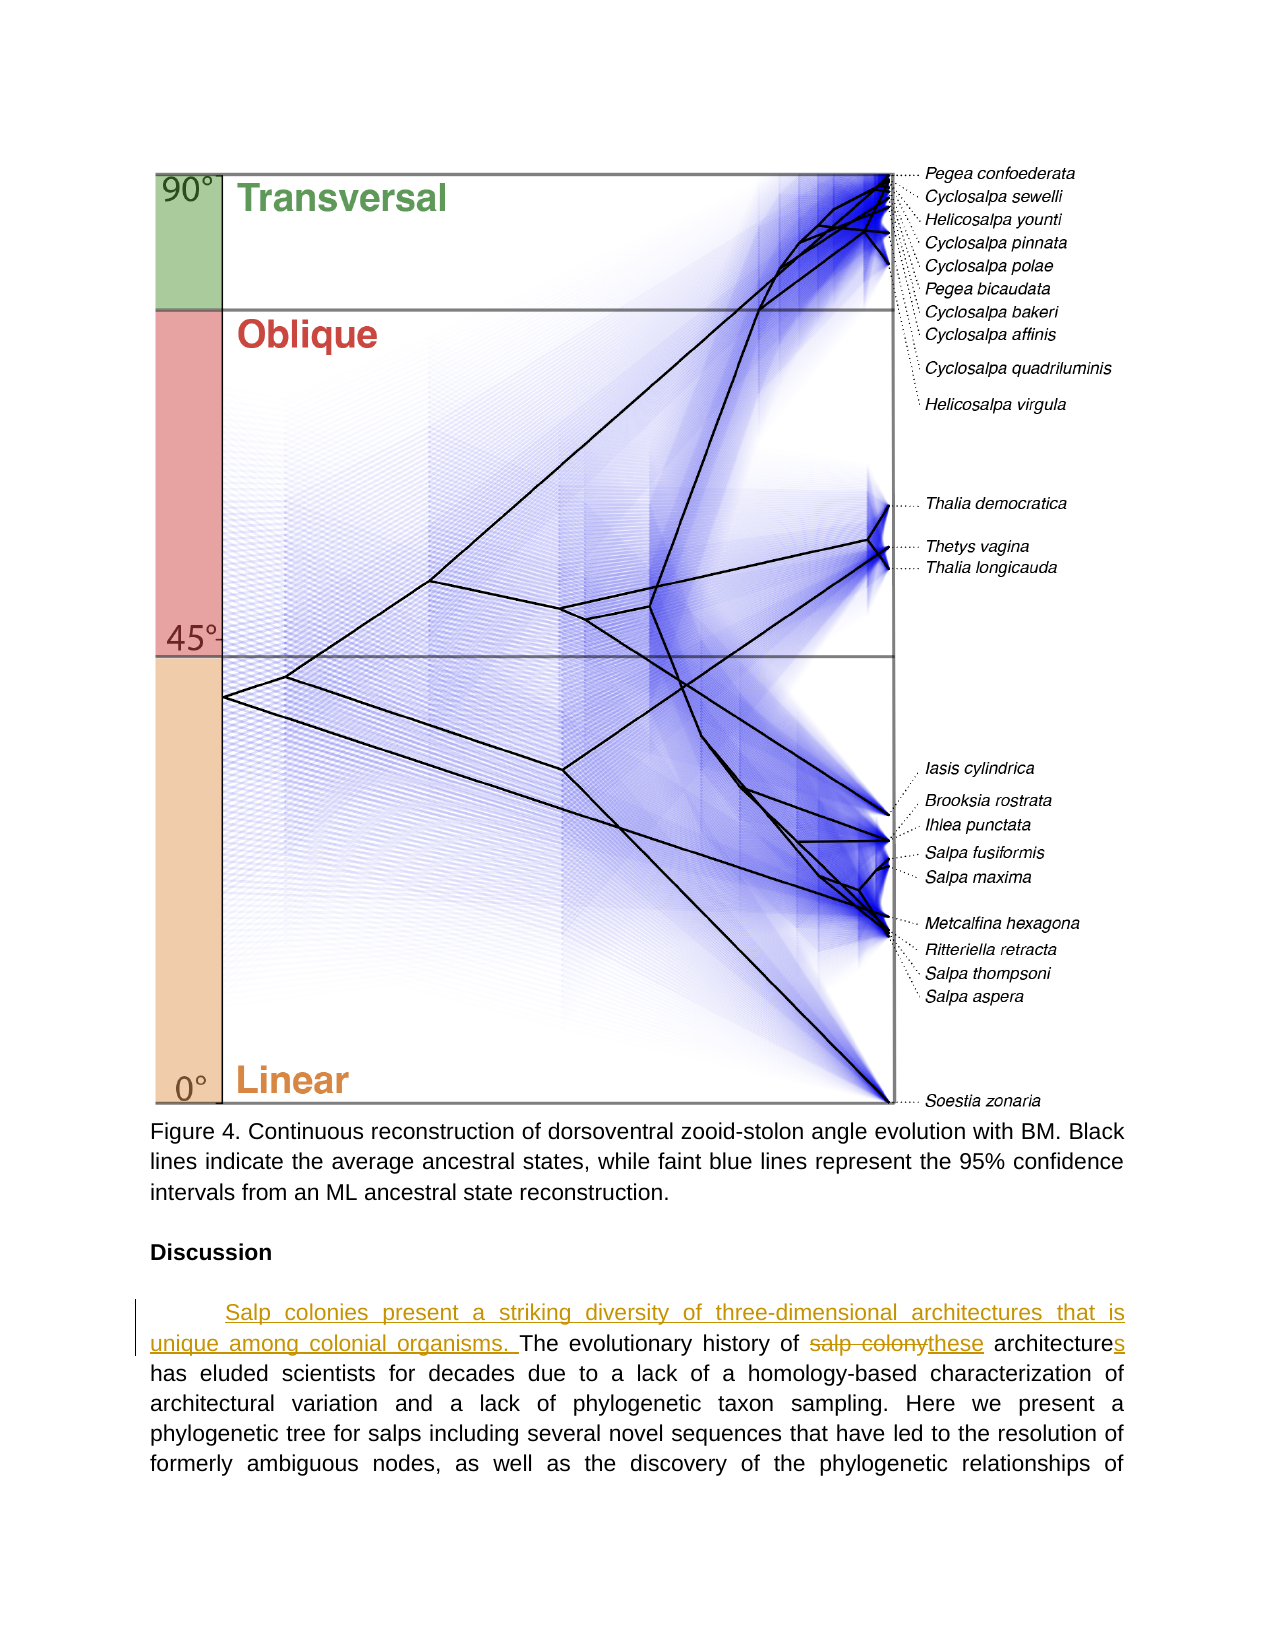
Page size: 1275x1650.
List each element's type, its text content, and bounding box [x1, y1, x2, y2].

text Discussion [150, 1239, 1125, 1265]
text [150, 1299, 1125, 1477]
text Figure 4. Continuous reconstruction of dorsoventral zooid-stolon angle evolution with BM. Black lines indicate the average ancestral states, while faint blue lines represent the 95% confidence intervals from an ML ancestral state reconstruction. [150, 1118, 1125, 1205]
picture [150, 150, 1118, 1118]
